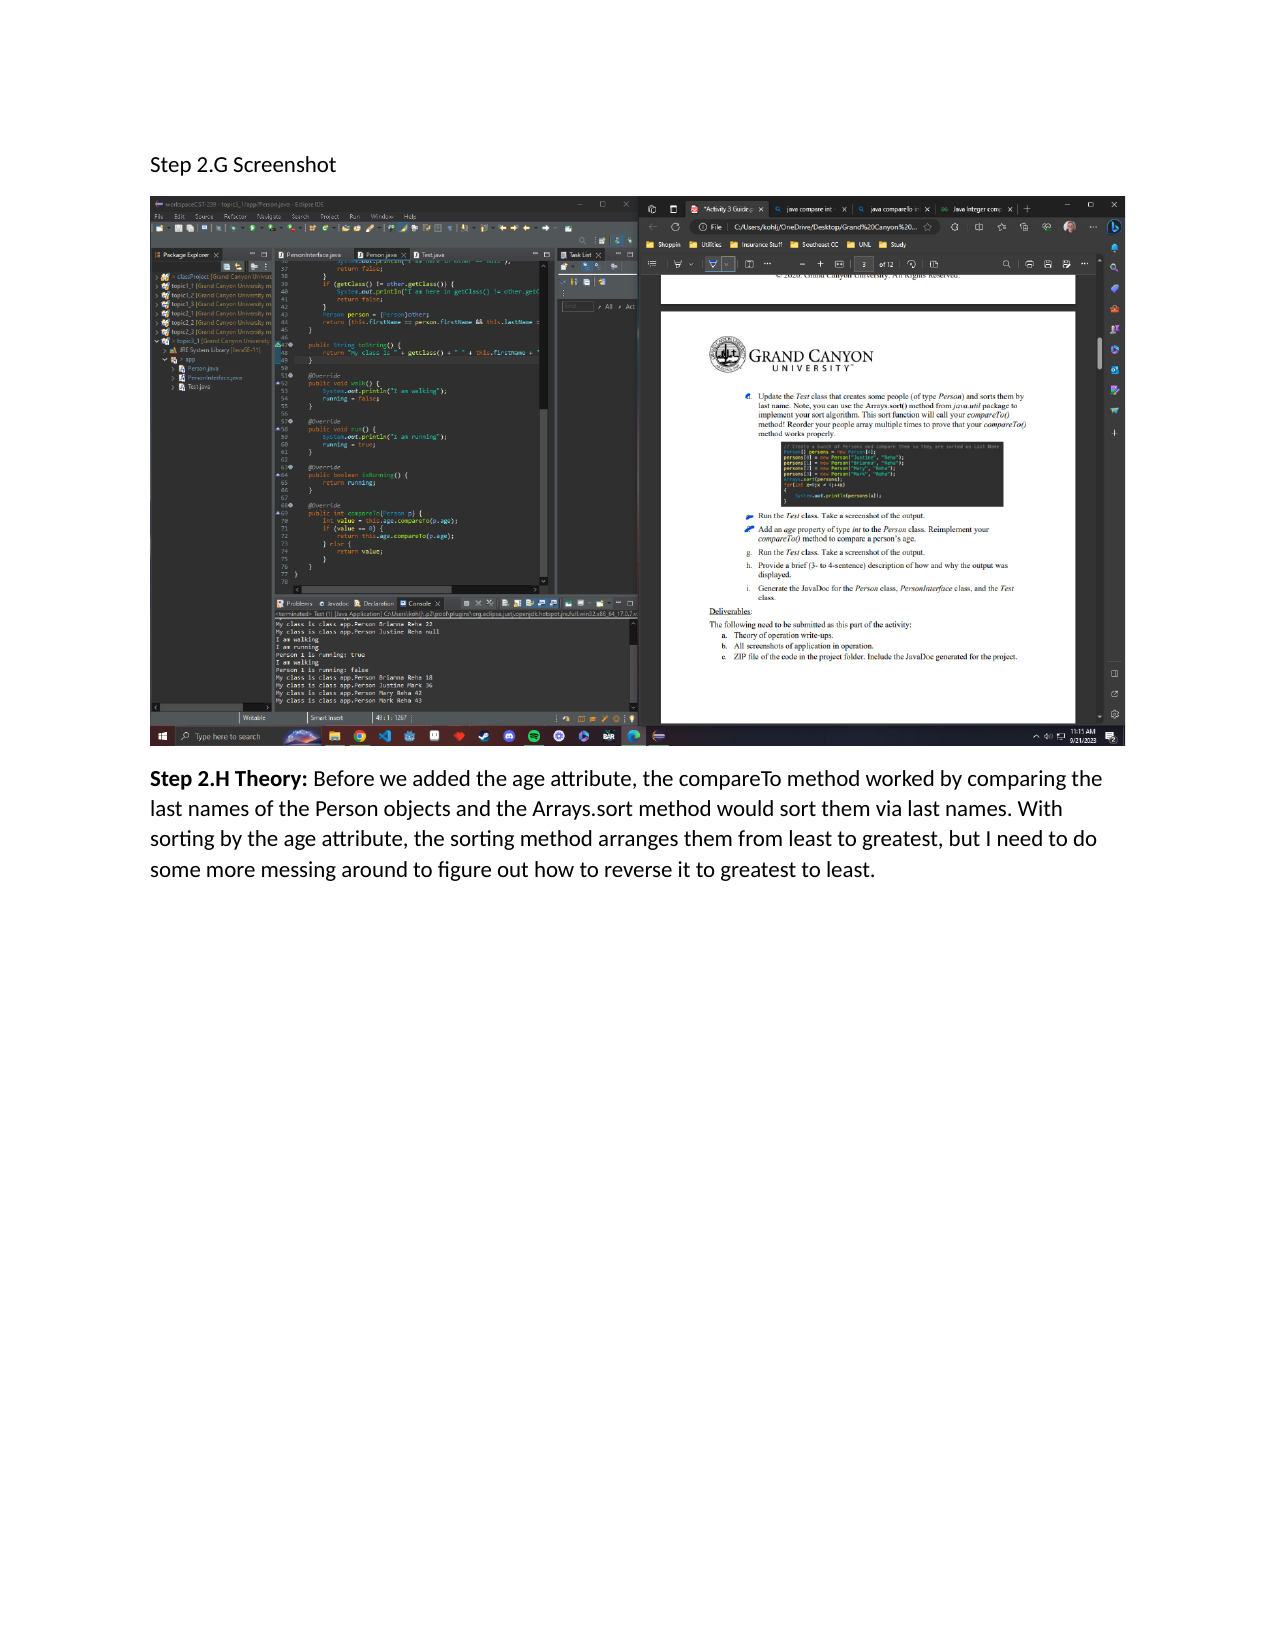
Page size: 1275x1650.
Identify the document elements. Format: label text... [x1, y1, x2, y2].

text Step 2.G Screenshot [150, 150, 1125, 178]
text Step 2.H Theory: Before we added the age attribute, the compareTo method worked by comparing the last names of the Person objects and the Arrays.sort method would sort them via last names. With sorting by the age attribute, the sorting method arranges them from least to greatest, but I need to do some more messing around to figure out how to reverse it to greatest to least. [150, 764, 1125, 883]
picture [150, 196, 1125, 746]
